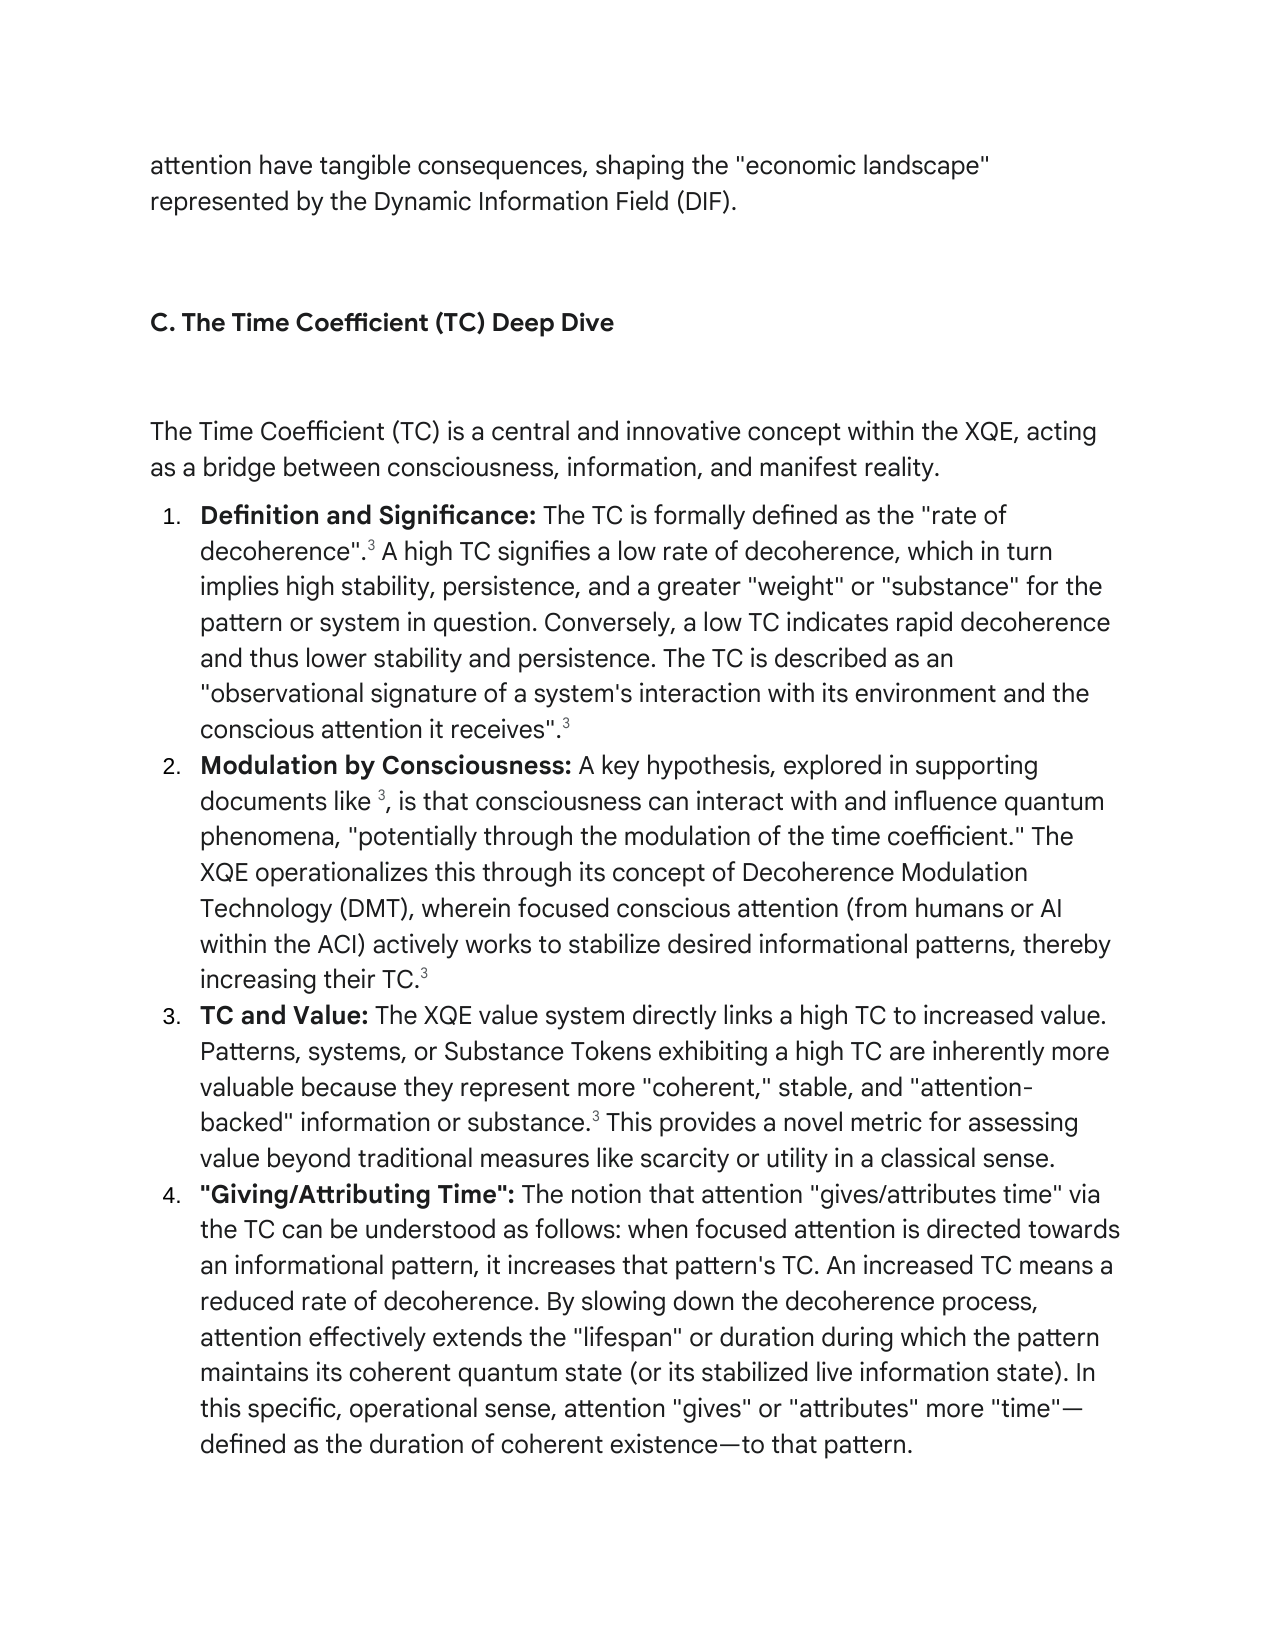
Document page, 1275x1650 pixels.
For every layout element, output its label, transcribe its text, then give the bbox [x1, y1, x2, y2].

list Definition and Significance: The TC is formally defined as the "rate of decoherence".3 A high TC signifies a low rate of decoherence, which in turn implies high stability, persistence, and a greater "weight" or "substance" for the pattern or system in question. Conversely, a low TC indicates rapid decoherence and thus lower stability and persistence. The TC is described as an "observational signature of a system's interaction with its environment and the conscious attention it receives".3 [162, 500, 1125, 746]
subtitle C. The Time Coefficient (TC) Deep Dive [150, 307, 1125, 338]
list TC and Value: The XQE value system directly links a high TC to increased value. Patterns, systems, or Substance Tokens exhibiting a high TC are inherently more valuable because they represent more "coherent," stable, and "attention-backed" information or substance.3 This provides a novel metric for assessing value beyond traditional measures like scarcity or utility in a classical sense. [162, 1000, 1125, 1174]
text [150, 150, 1125, 217]
list Modulation by Consciousness: A key hypothesis, explored in supporting documents like 3, is that consciousness can interact with and influence quantum phenomena, "potentially through the modulation of the time coefficient." The XQE operationalizes this through its concept of Decoherence Modulation Technology (DMT), wherein focused conscious attention (from humans or AI within the ACI) actively works to stabilize desired informational patterns, thereby increasing their TC.3 [162, 750, 1125, 996]
list "Giving/Attributing Time": The notion that attention "gives/attributes time" via the TC can be understood as follows: when focused attention is directed towards an informational pattern, it increases that pattern's TC. An increased TC means a reduced rate of decoherence. By slowing down the decoherence process, attention effectively extends the "lifespan" or duration during which the pattern maintains its coherent quantum state (or its stabilized live information state). In this specific, operational sense, attention "gives" or "attributes" more "time"—defined as the duration of coherent existence—to that pattern. [162, 1179, 1125, 1460]
text The Time Coefficient (TC) is a central and innovative concept within the XQE, acting as a bridge between consciousness, information, and manifest reality. [150, 416, 1125, 483]
